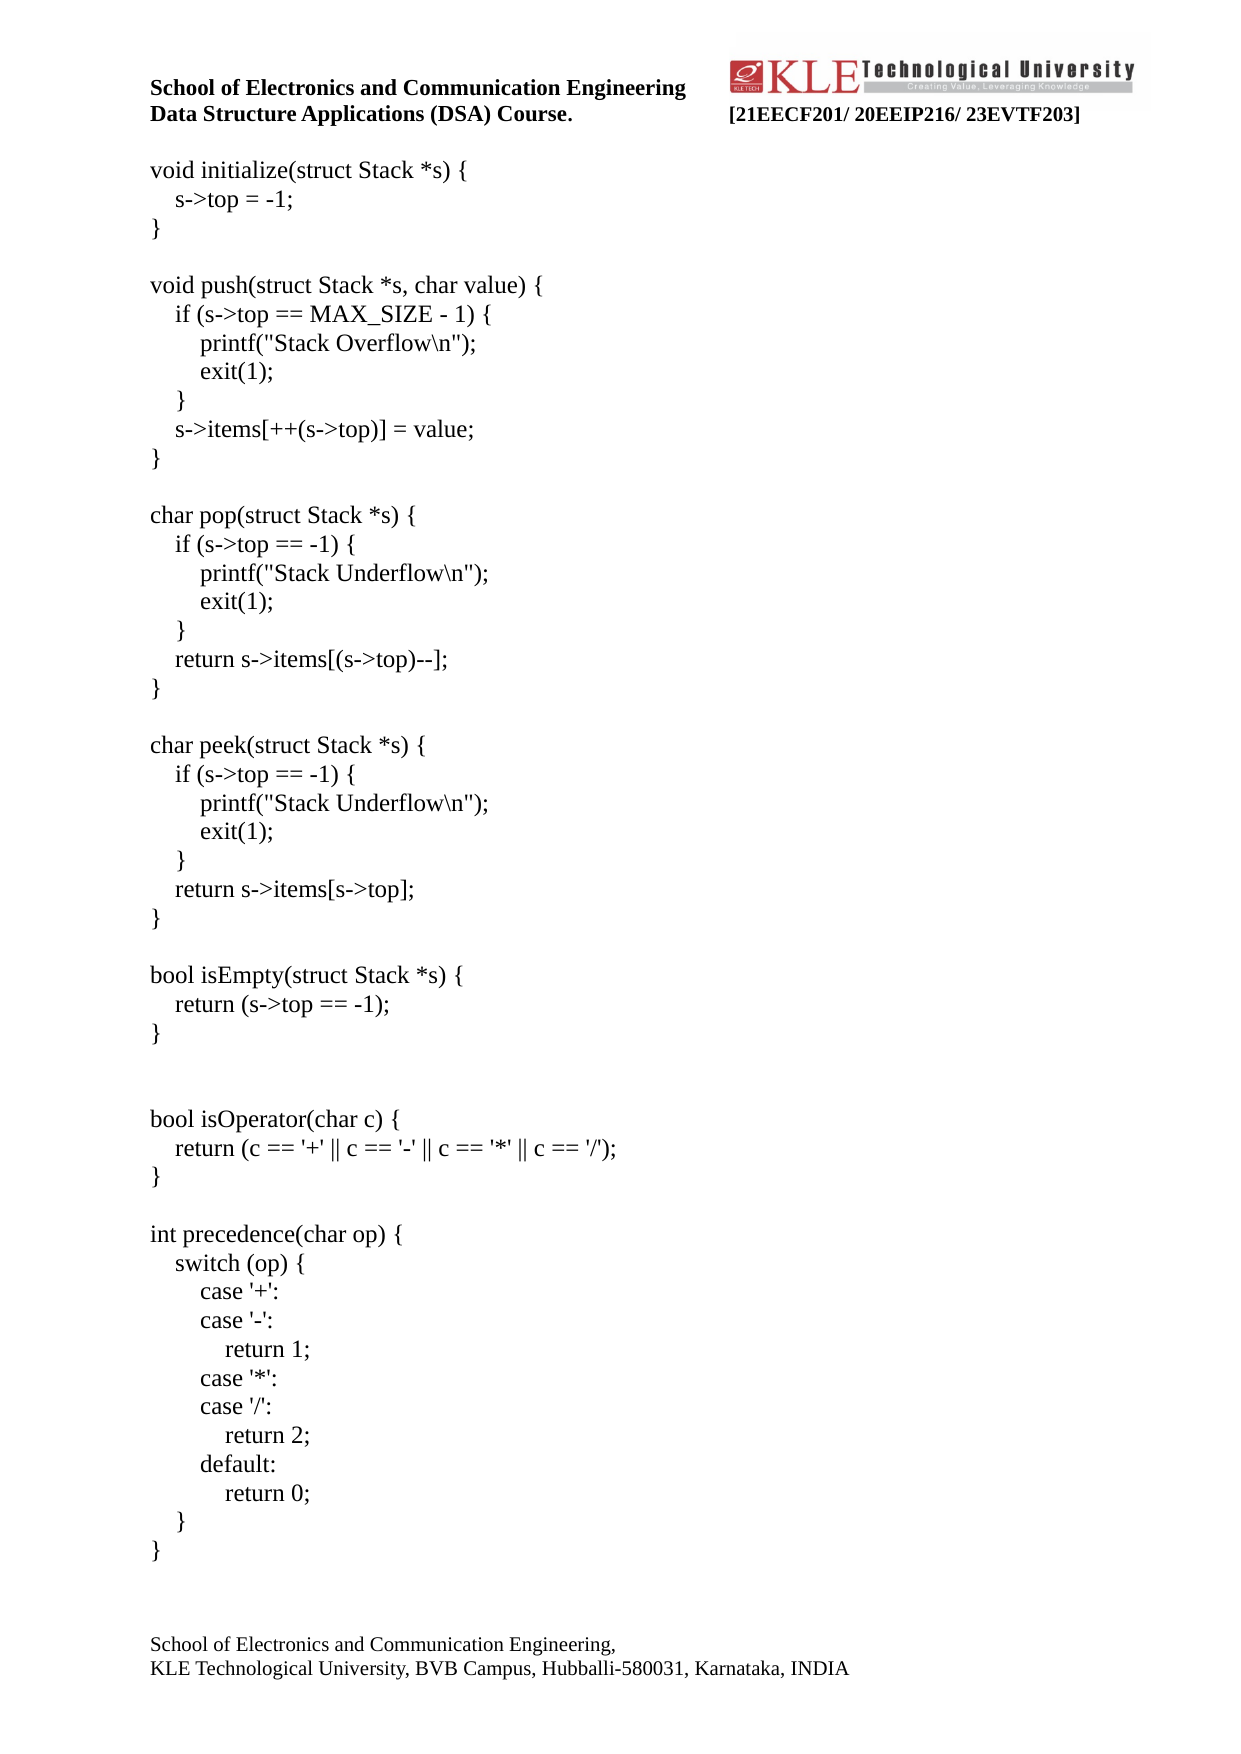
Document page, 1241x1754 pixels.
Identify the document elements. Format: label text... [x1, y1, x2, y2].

text exit(1); [150, 356, 1090, 385]
text void push(struct Stack *s, char value) { [150, 270, 1090, 299]
text default: [150, 1449, 1090, 1478]
text } [150, 1161, 1090, 1190]
text printf("Stack Underflow\n"); [150, 558, 1090, 586]
text } [150, 1506, 1090, 1535]
text if (s->top == MAX_SIZE - 1) { [150, 299, 1090, 328]
text return (c == '+' || c == '-' || c == '*' || c == '/'); [150, 1133, 1090, 1161]
text case '/': [150, 1391, 1090, 1420]
text bool isOperator(char c) { [150, 1104, 1090, 1133]
text char pop(struct Stack *s) { [150, 500, 1090, 529]
text bool isEmpty(struct Stack *s) { [150, 960, 1090, 989]
text } [150, 673, 1090, 701]
text return s->items[s->top]; [150, 874, 1090, 903]
text return 2; [150, 1420, 1090, 1449]
text exit(1); [150, 816, 1090, 845]
text } [150, 903, 1090, 931]
text return s->items[(s->top)--]; [150, 644, 1090, 673]
text char peek(struct Stack *s) { [150, 730, 1090, 759]
text case '*': [150, 1363, 1090, 1391]
text } [150, 1018, 1090, 1046]
text s->items[++(s->top)] = value; [150, 414, 1090, 443]
text int precedence(char op) { [150, 1219, 1090, 1248]
text return (s->top == -1); [150, 989, 1090, 1018]
text } [150, 385, 1090, 414]
text if (s->top == -1) { [150, 759, 1090, 788]
text } [150, 443, 1090, 471]
picture [719, 32, 1151, 111]
text printf("Stack Underflow\n"); [150, 788, 1090, 816]
text return 1; [150, 1334, 1090, 1363]
text } [150, 615, 1090, 644]
text if (s->top == -1) { [150, 529, 1090, 558]
text void initialize(struct Stack *s) { [150, 155, 1090, 184]
text printf("Stack Overflow\n"); [150, 328, 1090, 356]
text exit(1); [150, 586, 1090, 615]
text return 0; [150, 1478, 1090, 1506]
text } [150, 845, 1090, 874]
text s->top = -1; [150, 184, 1090, 213]
text } [150, 213, 1090, 241]
text } [150, 1535, 1090, 1564]
text case '+': [150, 1276, 1090, 1305]
text case '-': [150, 1305, 1090, 1334]
text switch (op) { [150, 1248, 1090, 1276]
